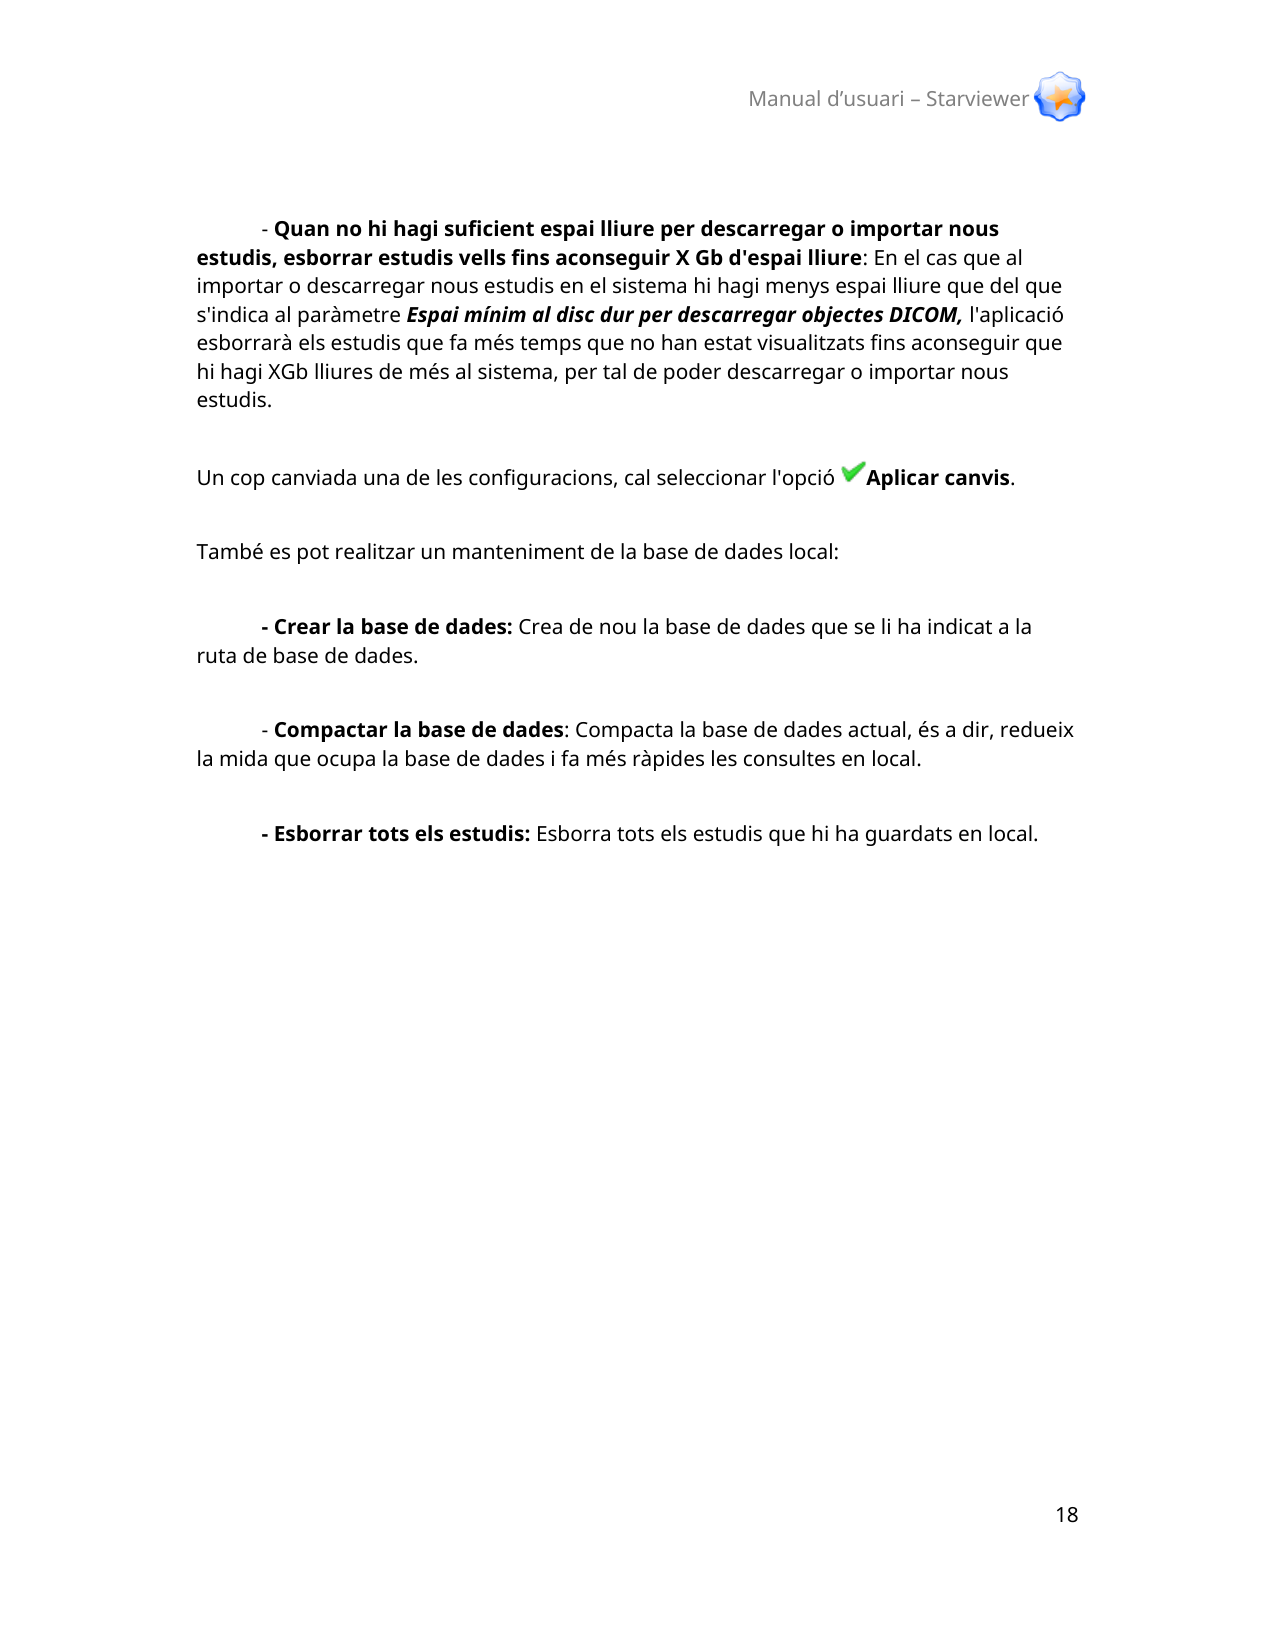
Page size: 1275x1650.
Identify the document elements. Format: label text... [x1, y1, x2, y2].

text - Esborrar tots els estudis: Esborra tots els estudis que hi ha guardats en local. [196, 819, 1078, 847]
text - Crear la base de dades: Crea de nou la base de dades que se li ha indicat a la ruta de base de dades. [196, 612, 1078, 669]
text - Compactar la base de dades: Compacta la base de dades actual, és a dir, redueix la mida que ocupa la base de dades i fa més ràpides les consultes en local. [196, 716, 1078, 772]
picture [1033, 71, 1086, 122]
text Un cop canviada una de les configuracions, cal seleccionar l'opció Aplicar canvis. [196, 460, 1078, 491]
text - Quan no hi hagi suficient espai lliure per descarregar o importar nous estudis, esborrar estudis vells fins aconseguir X Gb d'espai lliure: En el cas que al importar o descarregar nous estudis en el sistema hi hagi menys espai lliure que del que s'indica al paràmetre Espai mínim al disc dur per descarregar objectes DICOM, l'aplicació esborrarà els estudis que fa més temps que no han estat visualitzats fins aconseguir que hi hagi XGb lliures de més al sistema, per tal de poder descarregar o importar nous estudis. [196, 214, 1078, 414]
text També es pot realitzar un manteniment de la base de dades local: [196, 537, 1078, 566]
picture [841, 460, 867, 485]
